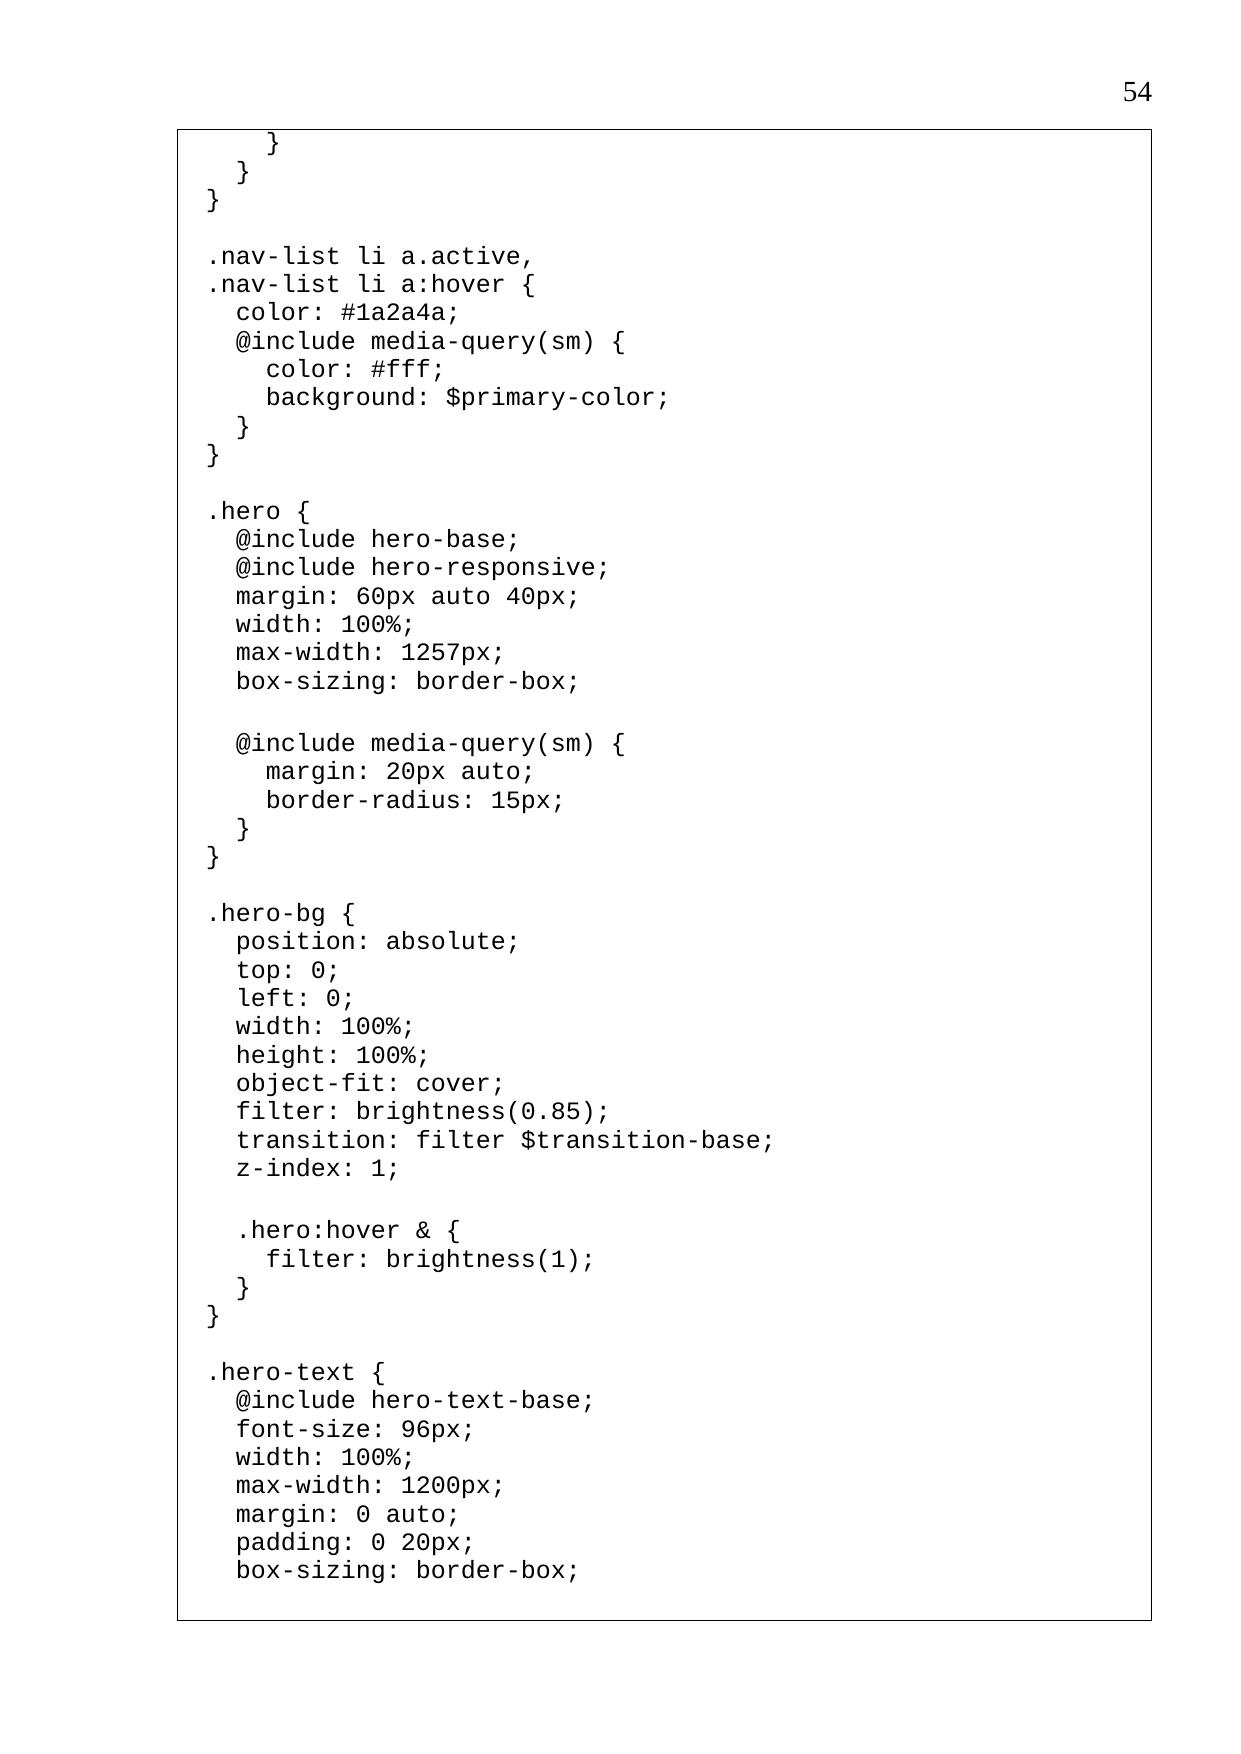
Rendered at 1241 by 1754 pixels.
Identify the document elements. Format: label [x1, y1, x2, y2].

table_header [178, 130, 1151, 1620]
